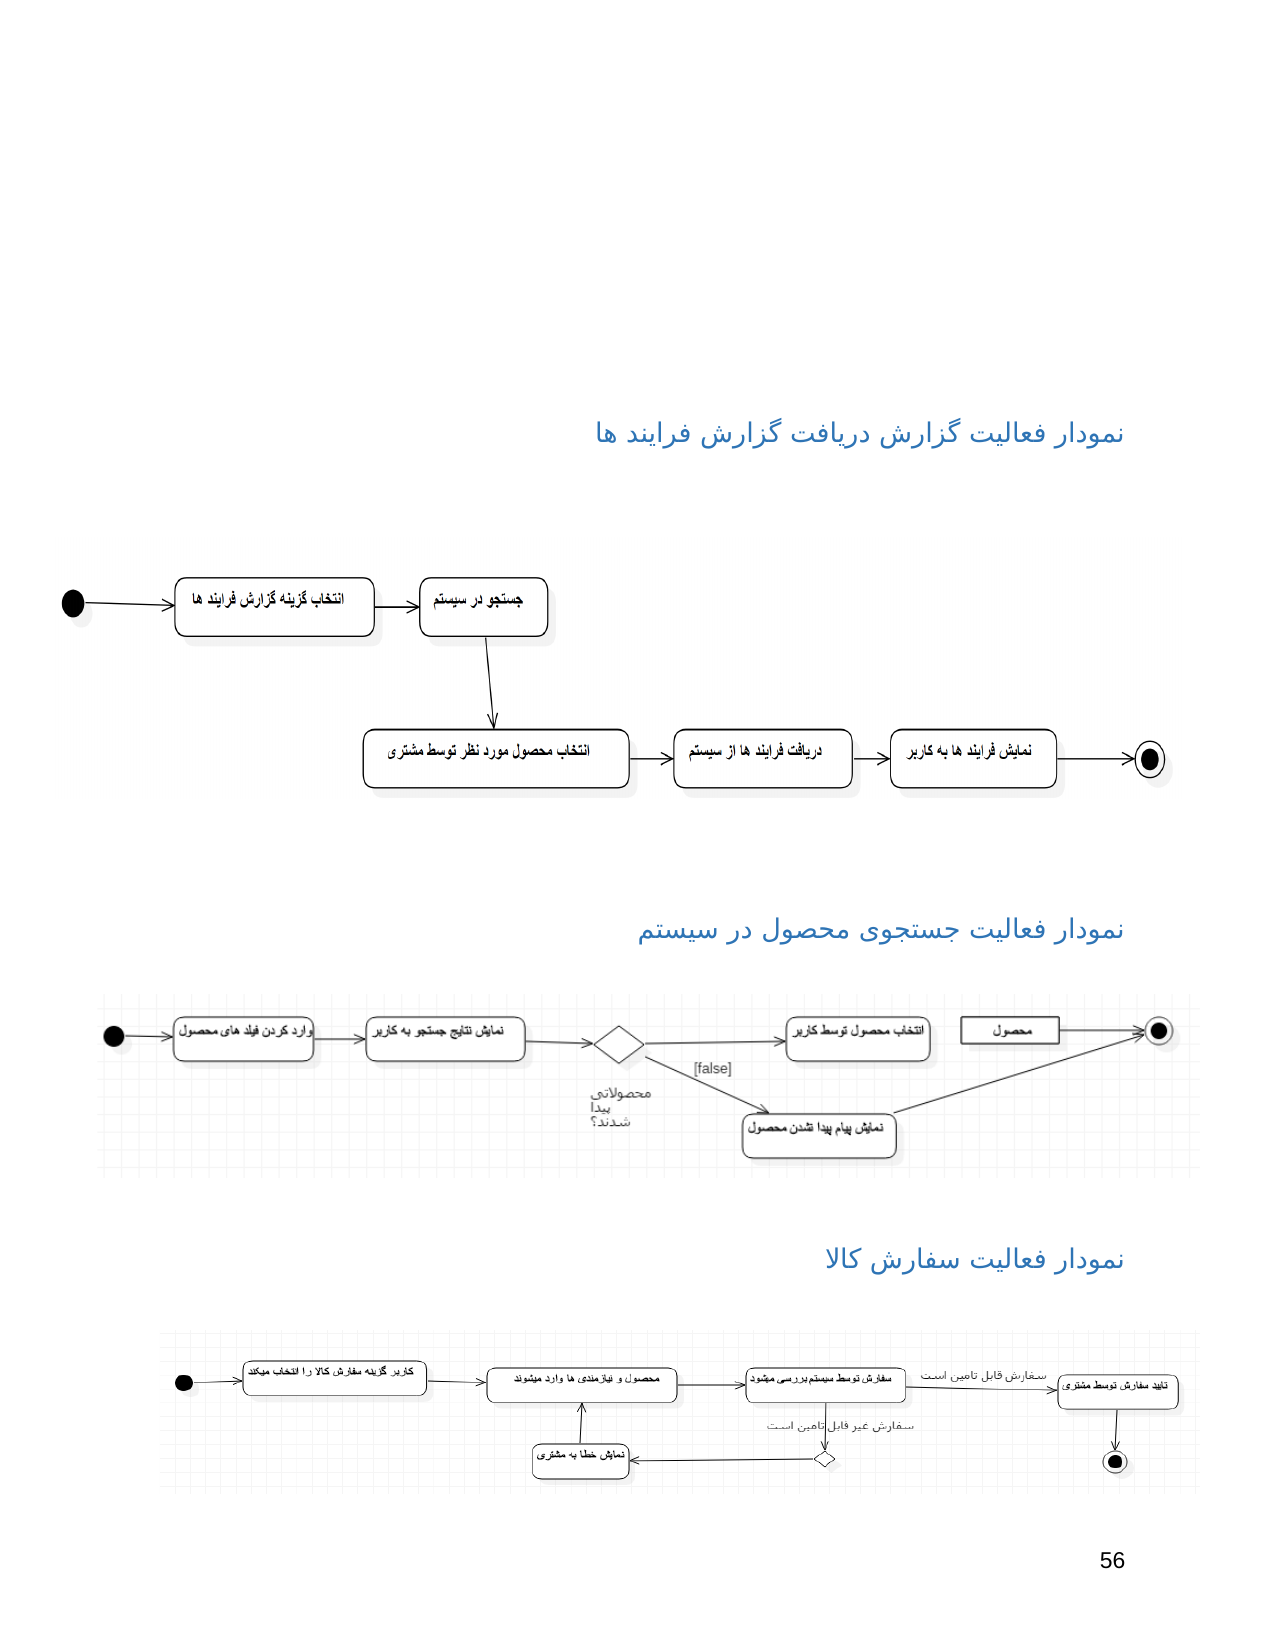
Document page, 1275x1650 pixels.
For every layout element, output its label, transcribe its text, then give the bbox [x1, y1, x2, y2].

subtitle نمودار فعالیت جستجوی محصول در سیستم [150, 914, 1125, 945]
subtitle نمودار فعالیت گزارش دریافت گزارش فرایند ها [150, 417, 1125, 449]
picture [97, 994, 1200, 1178]
subtitle نمودار فعالیت سفارش کالا [150, 1243, 1125, 1275]
picture [159, 1330, 1200, 1494]
picture [53, 537, 1184, 799]
